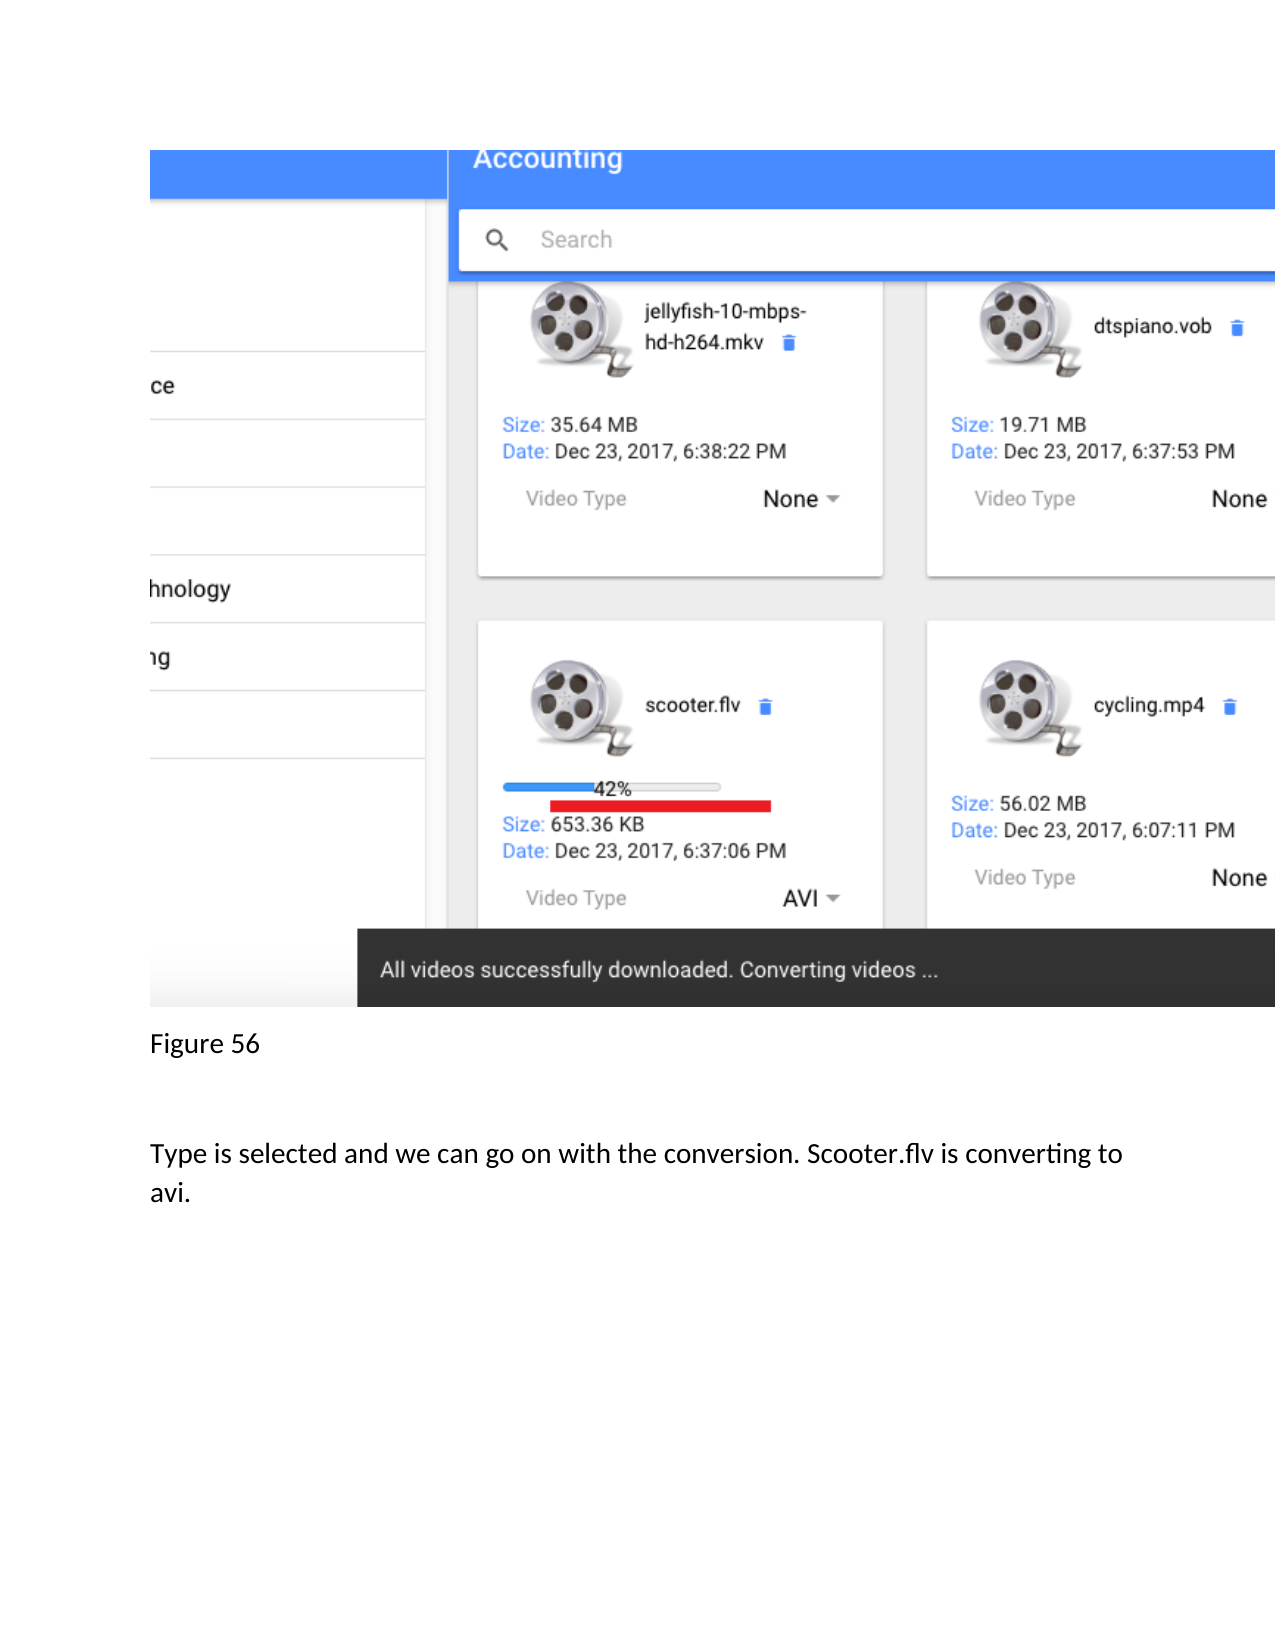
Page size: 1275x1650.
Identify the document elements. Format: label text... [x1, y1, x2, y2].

text Figure 56 [150, 1025, 1125, 1061]
picture [150, 150, 1275, 1007]
text Type is selected and we can go on with the conversion. Scooter.flv is converting to avi. [150, 1135, 1125, 1209]
